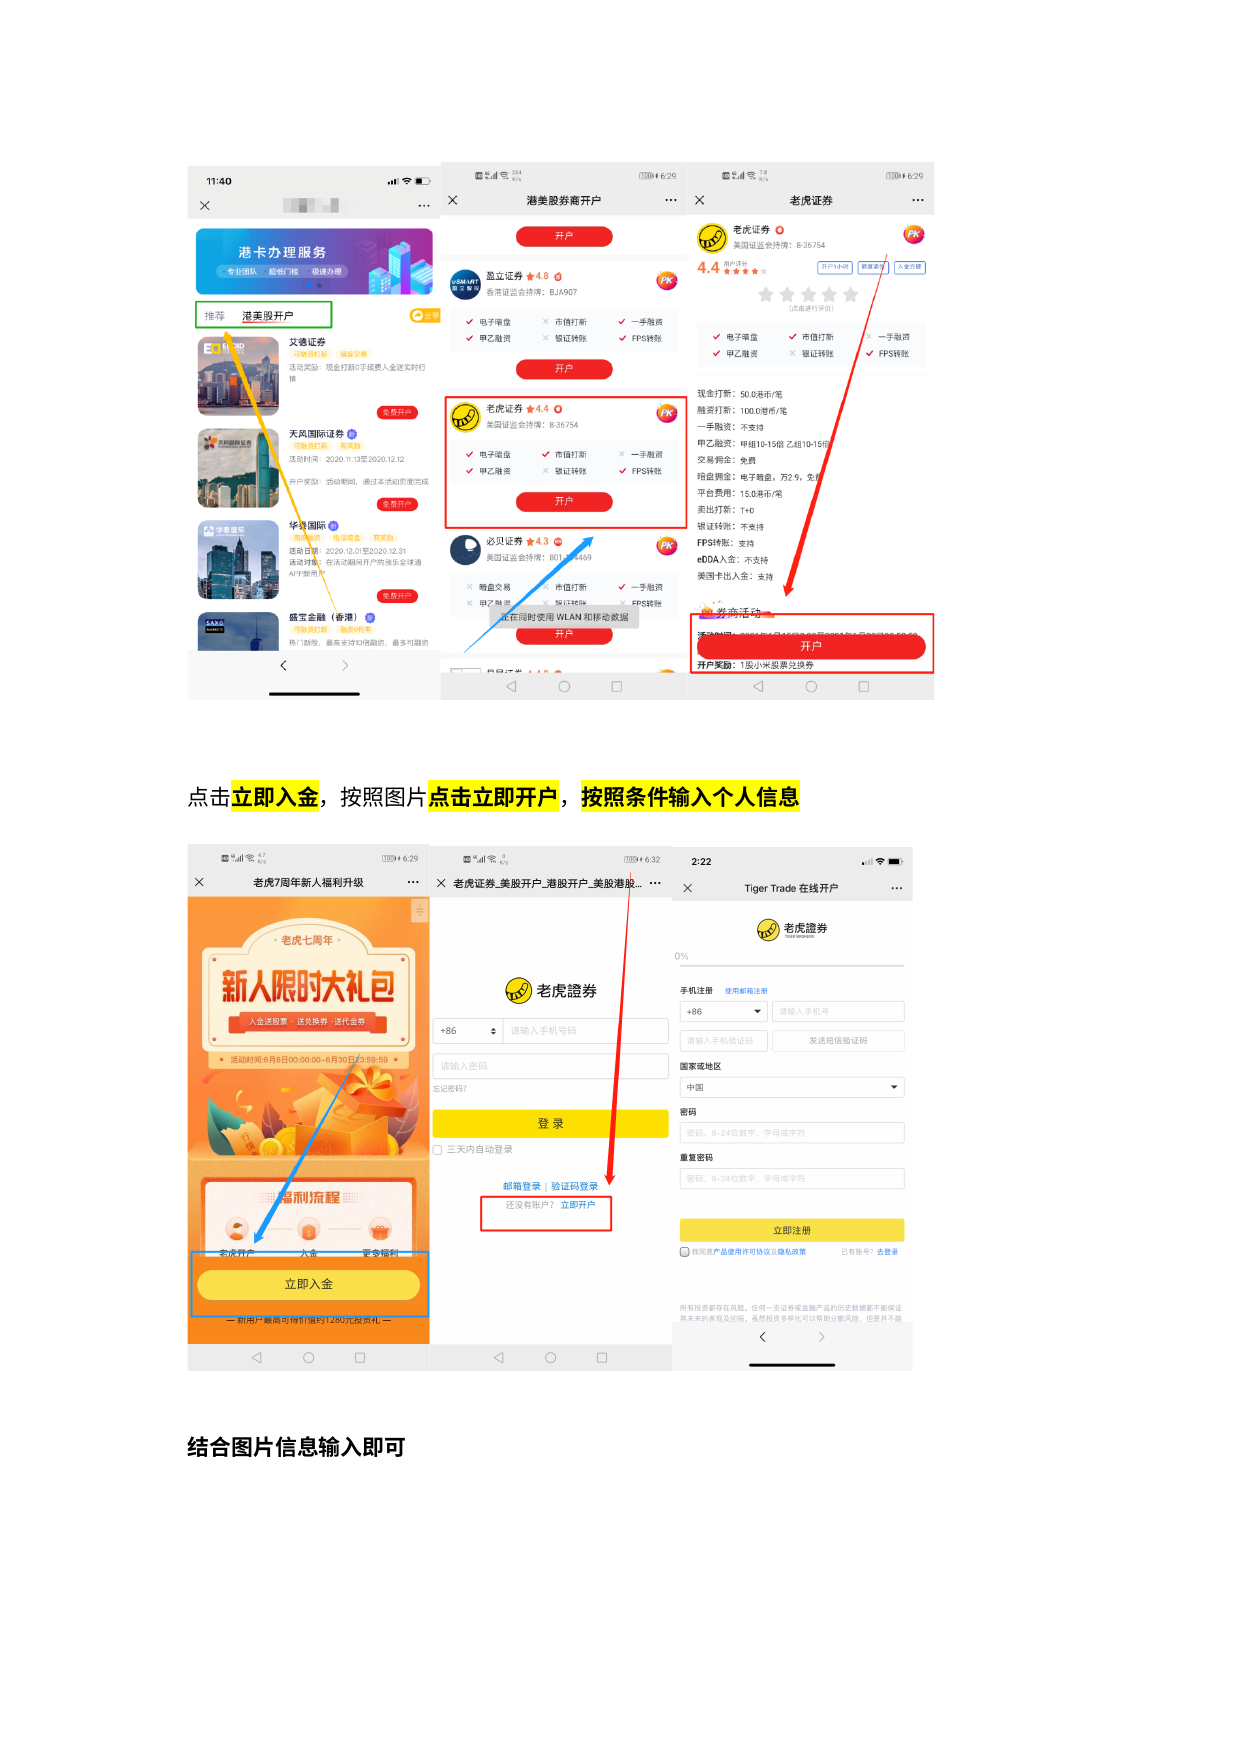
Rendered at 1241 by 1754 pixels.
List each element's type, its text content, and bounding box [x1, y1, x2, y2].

picture [187, 162, 935, 700]
text 点击立即入金，按照图片点击立即开户，按照条件输入个人信息 [187, 779, 1053, 812]
picture [187, 844, 913, 1371]
text 结合图片信息输入即可 [187, 1429, 1053, 1462]
